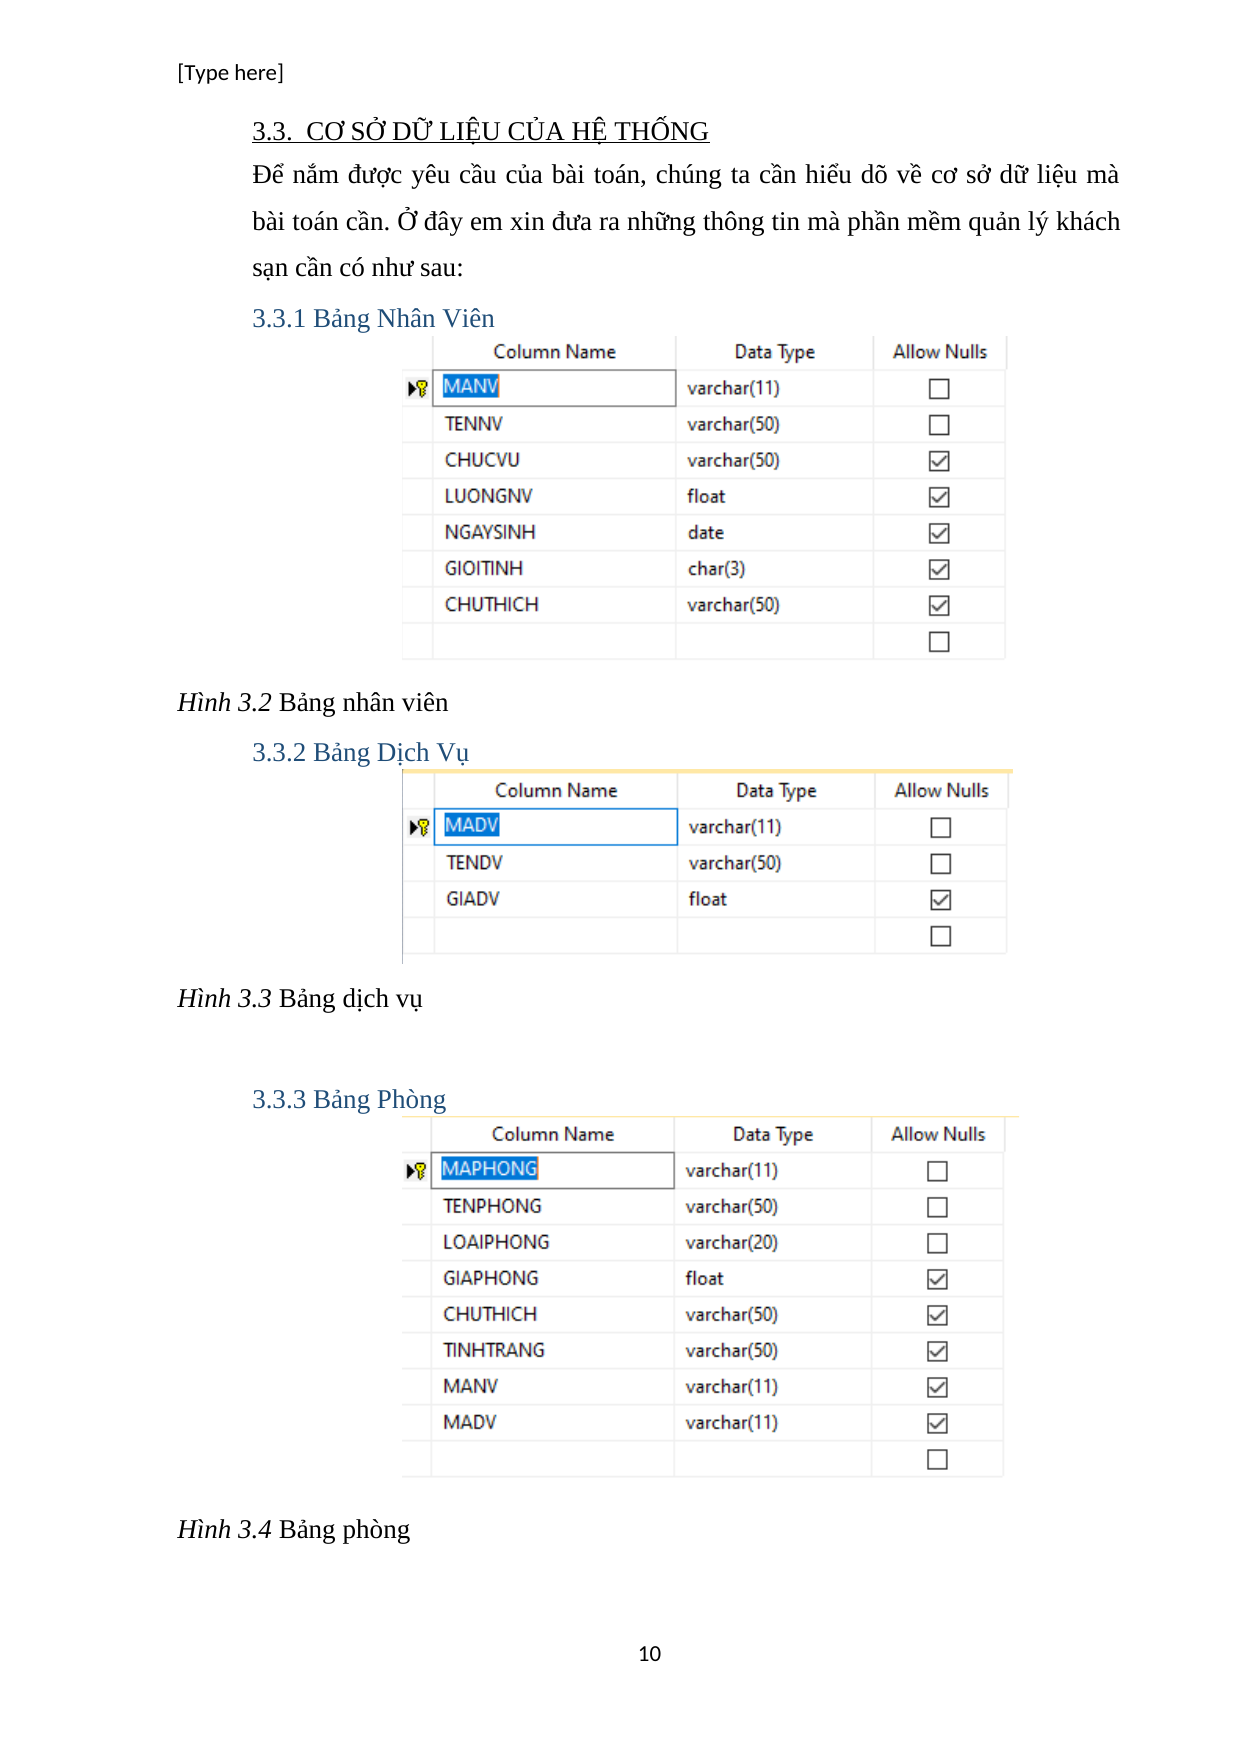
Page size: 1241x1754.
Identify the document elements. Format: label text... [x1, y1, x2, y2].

subtitle 3.3.1 Bảng Nhân Viên [252, 302, 1122, 333]
text Hình 3.3 Bảng dịch vụ [177, 982, 1122, 1013]
subtitle 3.3.2 Bảng Dịch Vụ [252, 736, 1122, 767]
picture [402, 769, 1013, 964]
text Để nắm được yêu cầu của bài toán, chúng ta cần hiểu dõ về cơ sở dữ liệu mà bài toán cần. Ở đây em xin đưa ra những thông tin mà phần mềm quản lý khách sạn cần có như sau: [252, 158, 1122, 283]
text Hình 3.2 Bảng nhân viên [177, 686, 1122, 717]
picture [402, 1116, 1020, 1495]
picture [402, 336, 1013, 668]
text Hình 3.4 Bảng phòng [177, 1513, 1122, 1544]
subtitle 3.3. CƠ SỞ DỮ LIỆU CỦA HỆ THỐNG [252, 114, 1122, 146]
subtitle 3.3.3 Bảng Phòng [252, 1083, 1122, 1114]
